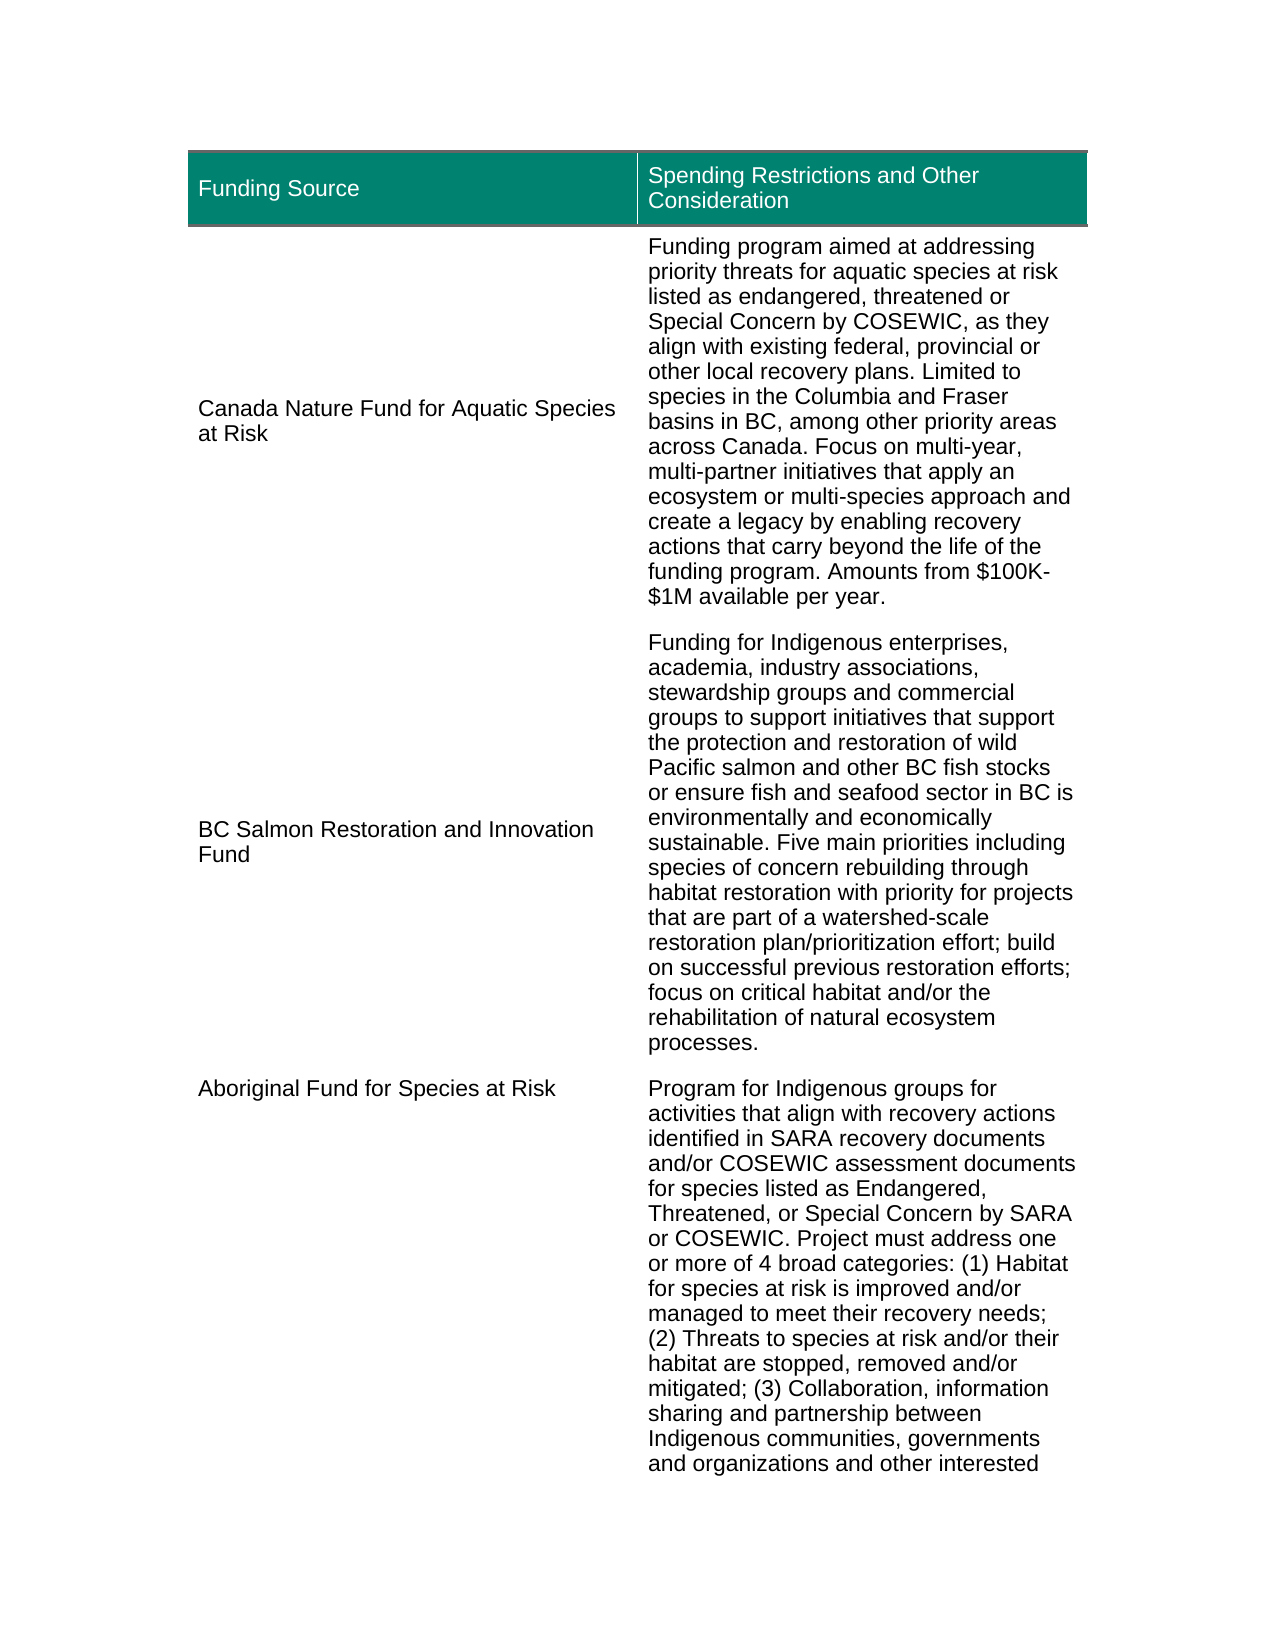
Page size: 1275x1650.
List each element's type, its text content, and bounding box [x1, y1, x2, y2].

table_header Spending Restrictions and Other Consideration [638, 153, 1087, 224]
table_header Funding Source [188, 153, 637, 224]
table_cell Funding for Indigenous enterprises, academia, industry associations, stewardship groups and commercial groups to support initiatives that support the protection and restoration of wild Pacific salmon and other BC fish stocks or ensure fish and seafood sector in BC is environmentally and economically sustainable. Five main priorities including species of concern rebuilding through habitat restoration with priority for projects that are part of a watershed-scale restoration plan/prioritization effort; build on successful previous restoration efforts; focus on critical habitat and/or the rehabilitation of natural ecosystem processes. [638, 620, 1087, 1066]
table_cell Aboriginal Fund for Species at Risk [188, 1066, 637, 1476]
table_cell BC Salmon Restoration and Innovation Fund [188, 620, 637, 1066]
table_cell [638, 1066, 1087, 1476]
table_cell Funding program aimed at addressing priority threats for aquatic species at risk listed as endangered, threatened or Special Concern by COSEWIC, as they align with existing federal, provincial or other local recovery plans. Limited to species in the Columbia and Fraser basins in BC, among other priority areas across Canada. Focus on multi-year, multi-partner initiatives that apply an ecosystem or multi-species approach and create a legacy by enabling recovery actions that carry beyond the life of the funding program. Amounts from $100K-$1M available per year. [638, 227, 1087, 620]
table_cell Canada Nature Fund for Aquatic Species at Risk [188, 227, 637, 620]
